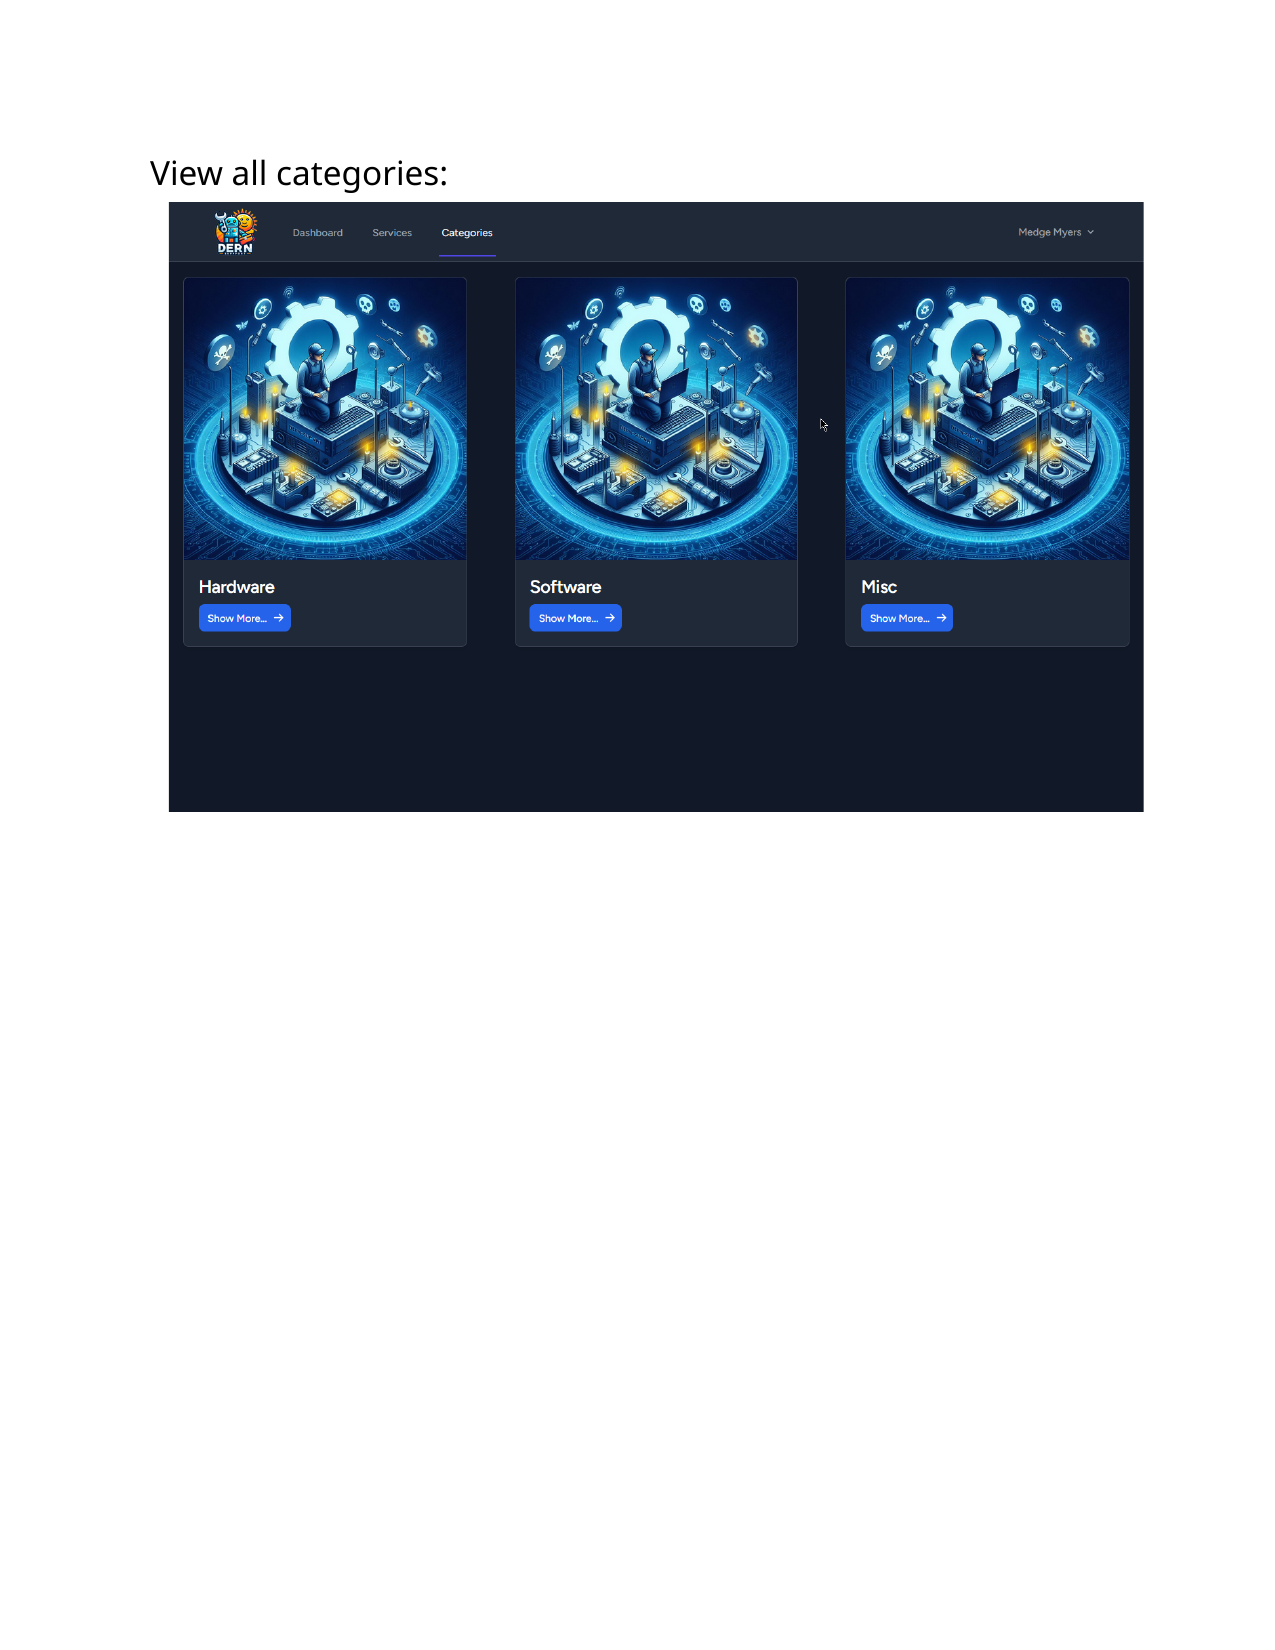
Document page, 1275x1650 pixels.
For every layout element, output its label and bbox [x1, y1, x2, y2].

picture [168, 202, 1144, 812]
